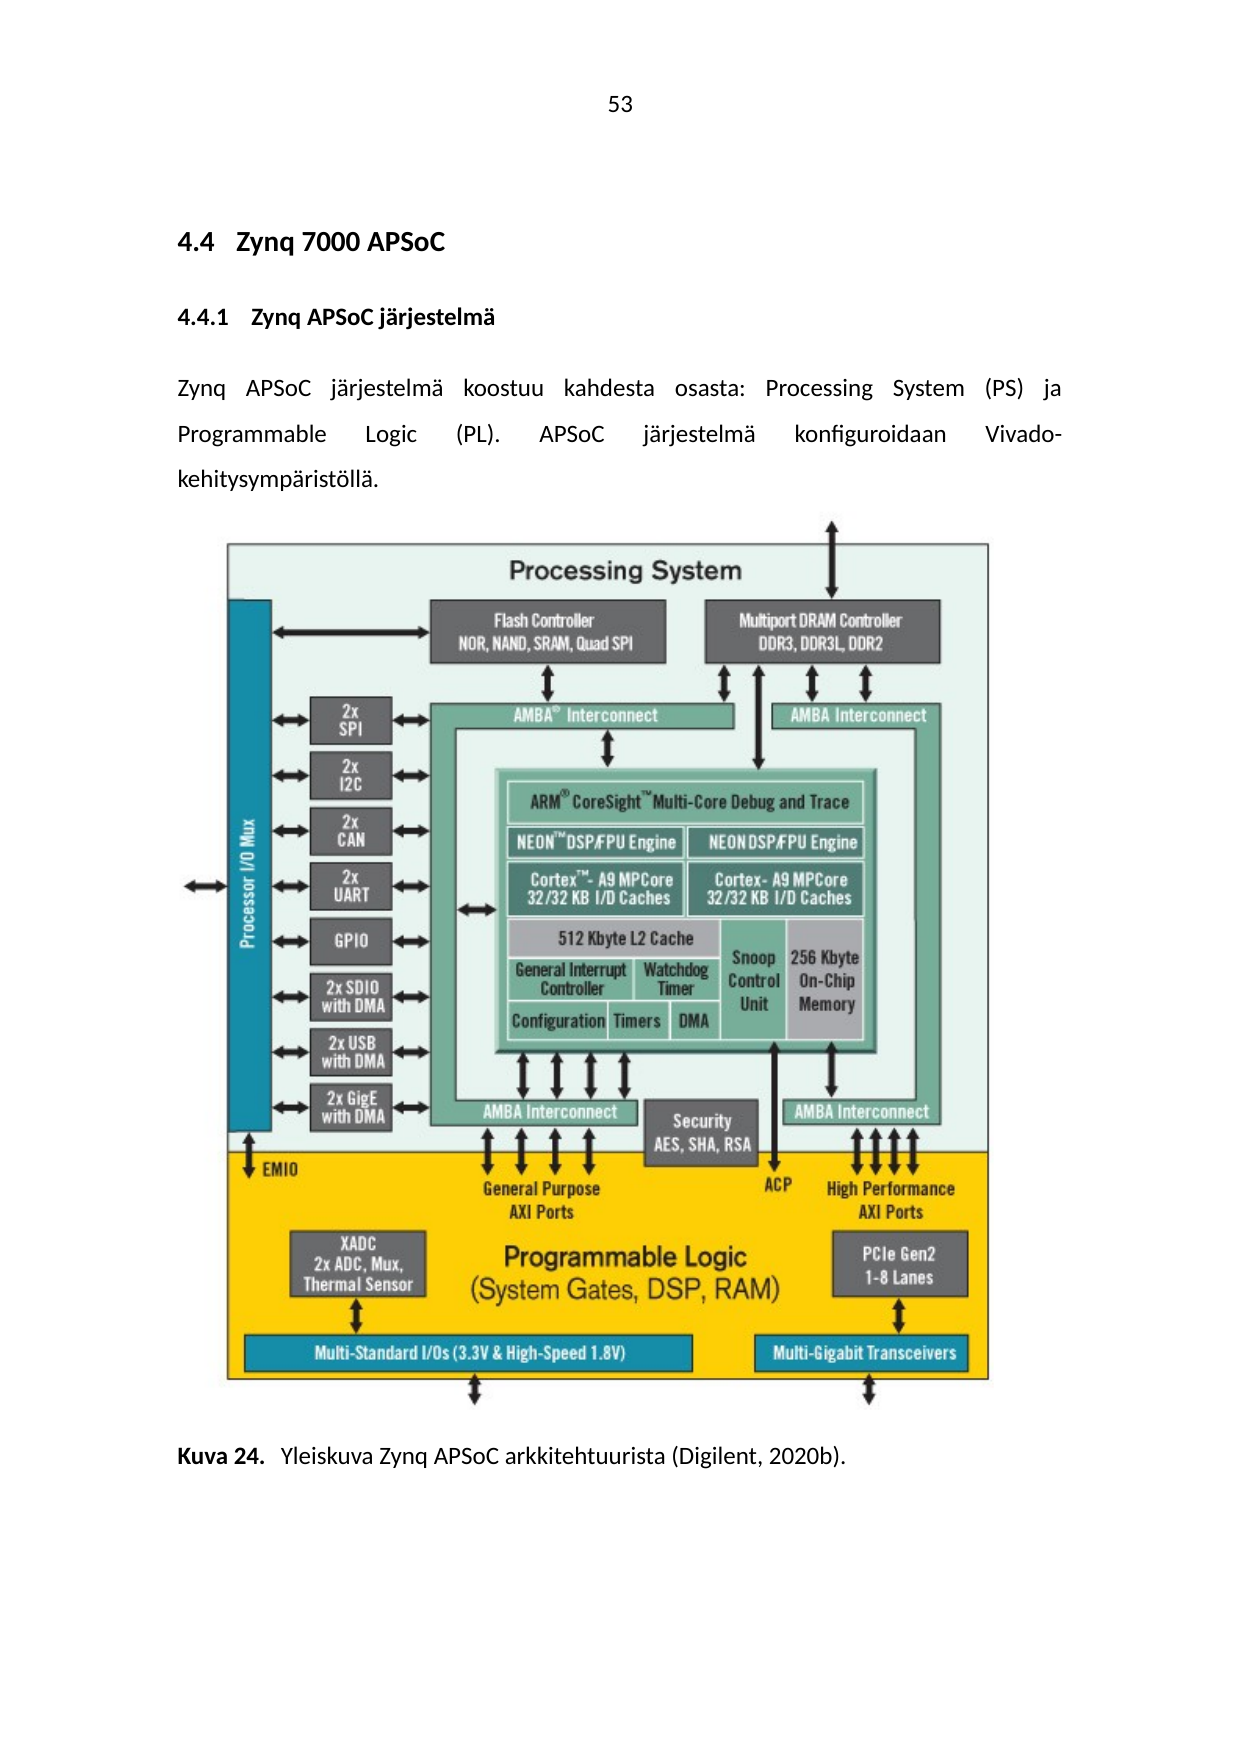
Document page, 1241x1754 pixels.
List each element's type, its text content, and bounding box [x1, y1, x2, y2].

picture [177, 509, 997, 1413]
subtitle Zynq 7000 APSoC [177, 223, 1063, 258]
subtitle Zynq APSoC järjestelmä [177, 301, 1063, 332]
text Kuva 24. Yleiskuva Zynq APSoC arkkitehtuurista (Digilent, 2020b). [177, 1440, 1063, 1471]
text Zynq APSoC järjestelmä koostuu kahdesta osasta: Processing System (PS) ja Programmable Logic (PL). APSoC järjestelmä konfiguroidaan Vivado-kehitysympäristöllä. [177, 372, 1063, 494]
